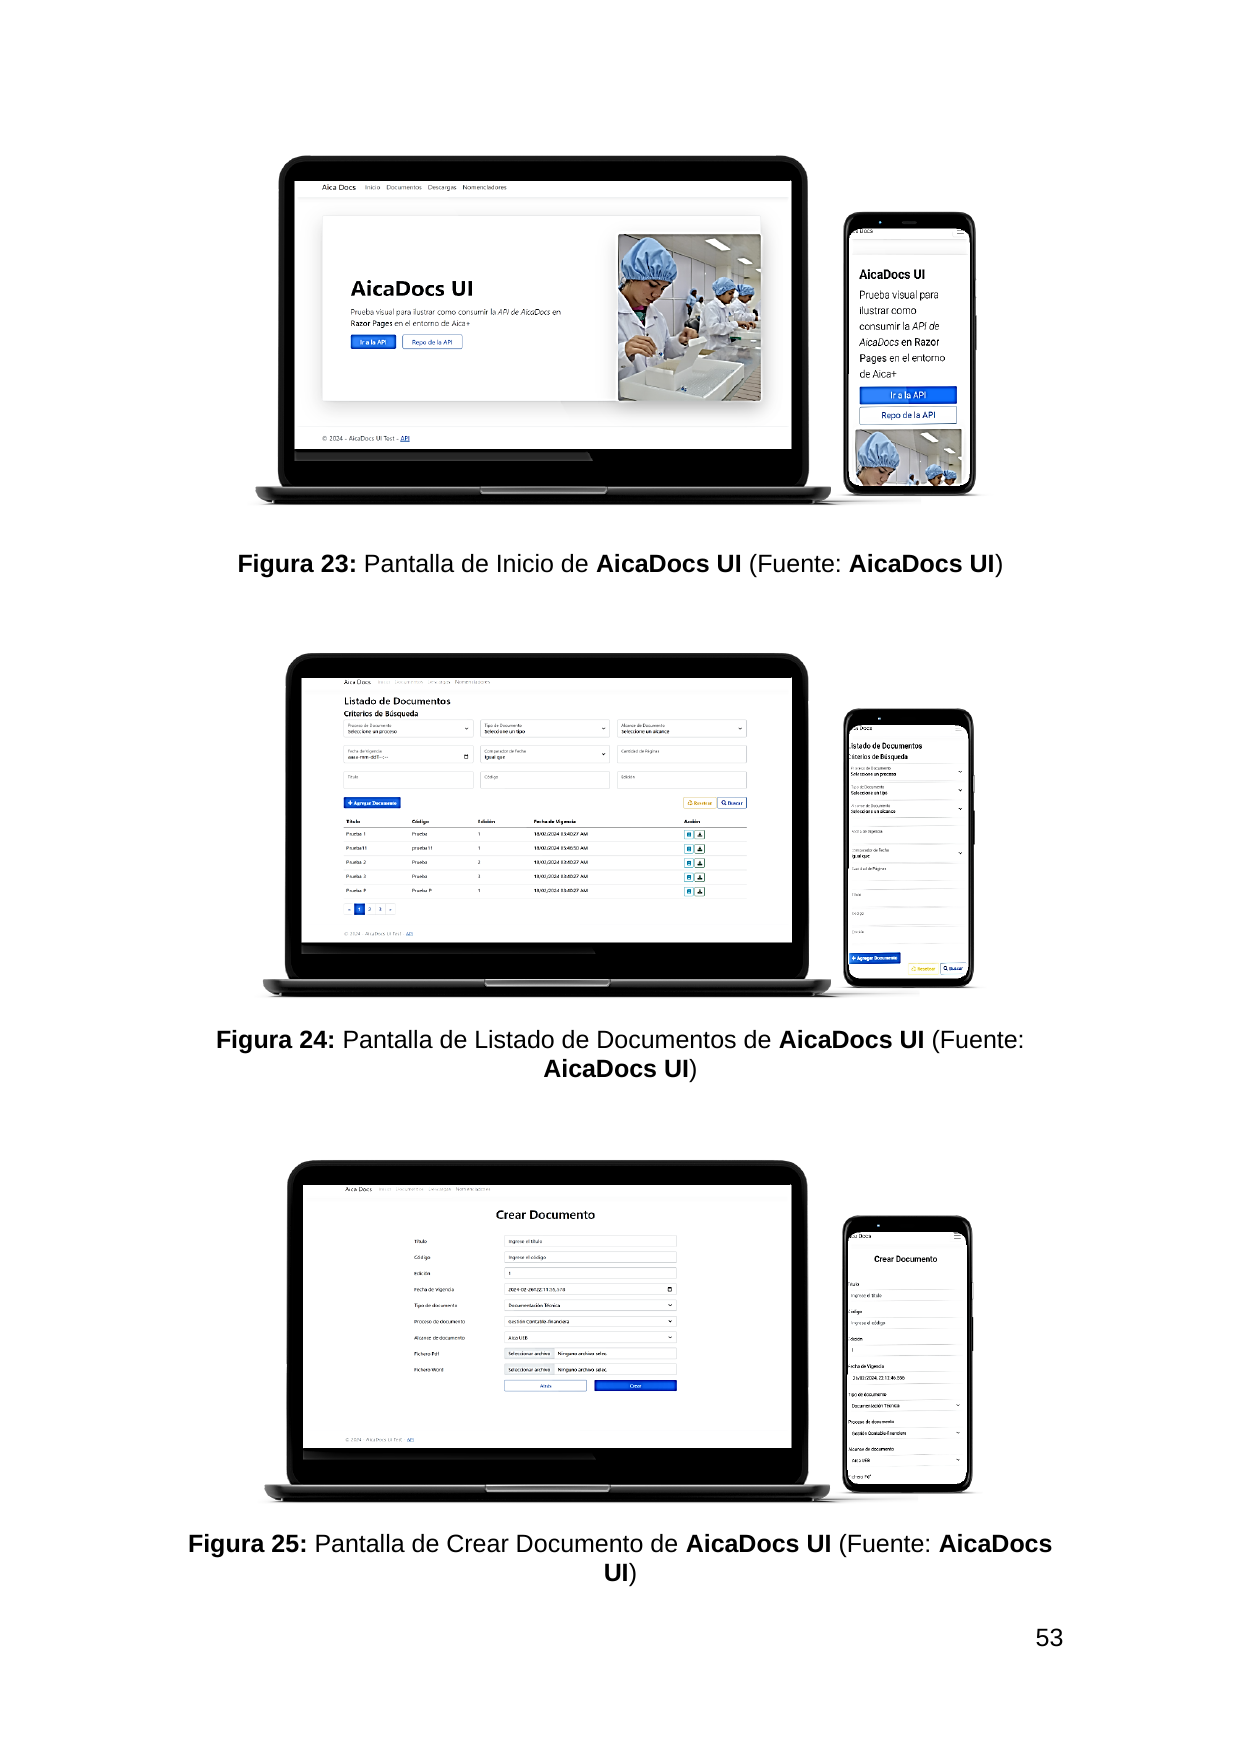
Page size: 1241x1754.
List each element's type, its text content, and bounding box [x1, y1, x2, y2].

text Figura 25: Pantalla de Crear Documento de AicaDocs UI (Fuente: AicaDocs UI) [177, 1529, 1063, 1587]
picture [246, 147, 994, 518]
picture [253, 646, 987, 1007]
picture [257, 1151, 983, 1511]
text Figura 24: Pantalla de Listado de Documentos de AicaDocs UI (Fuente: AicaDocs UI) [177, 1025, 1063, 1083]
text Figura 23: Pantalla de Inicio de AicaDocs UI (Fuente: AicaDocs UI) [177, 549, 1063, 577]
